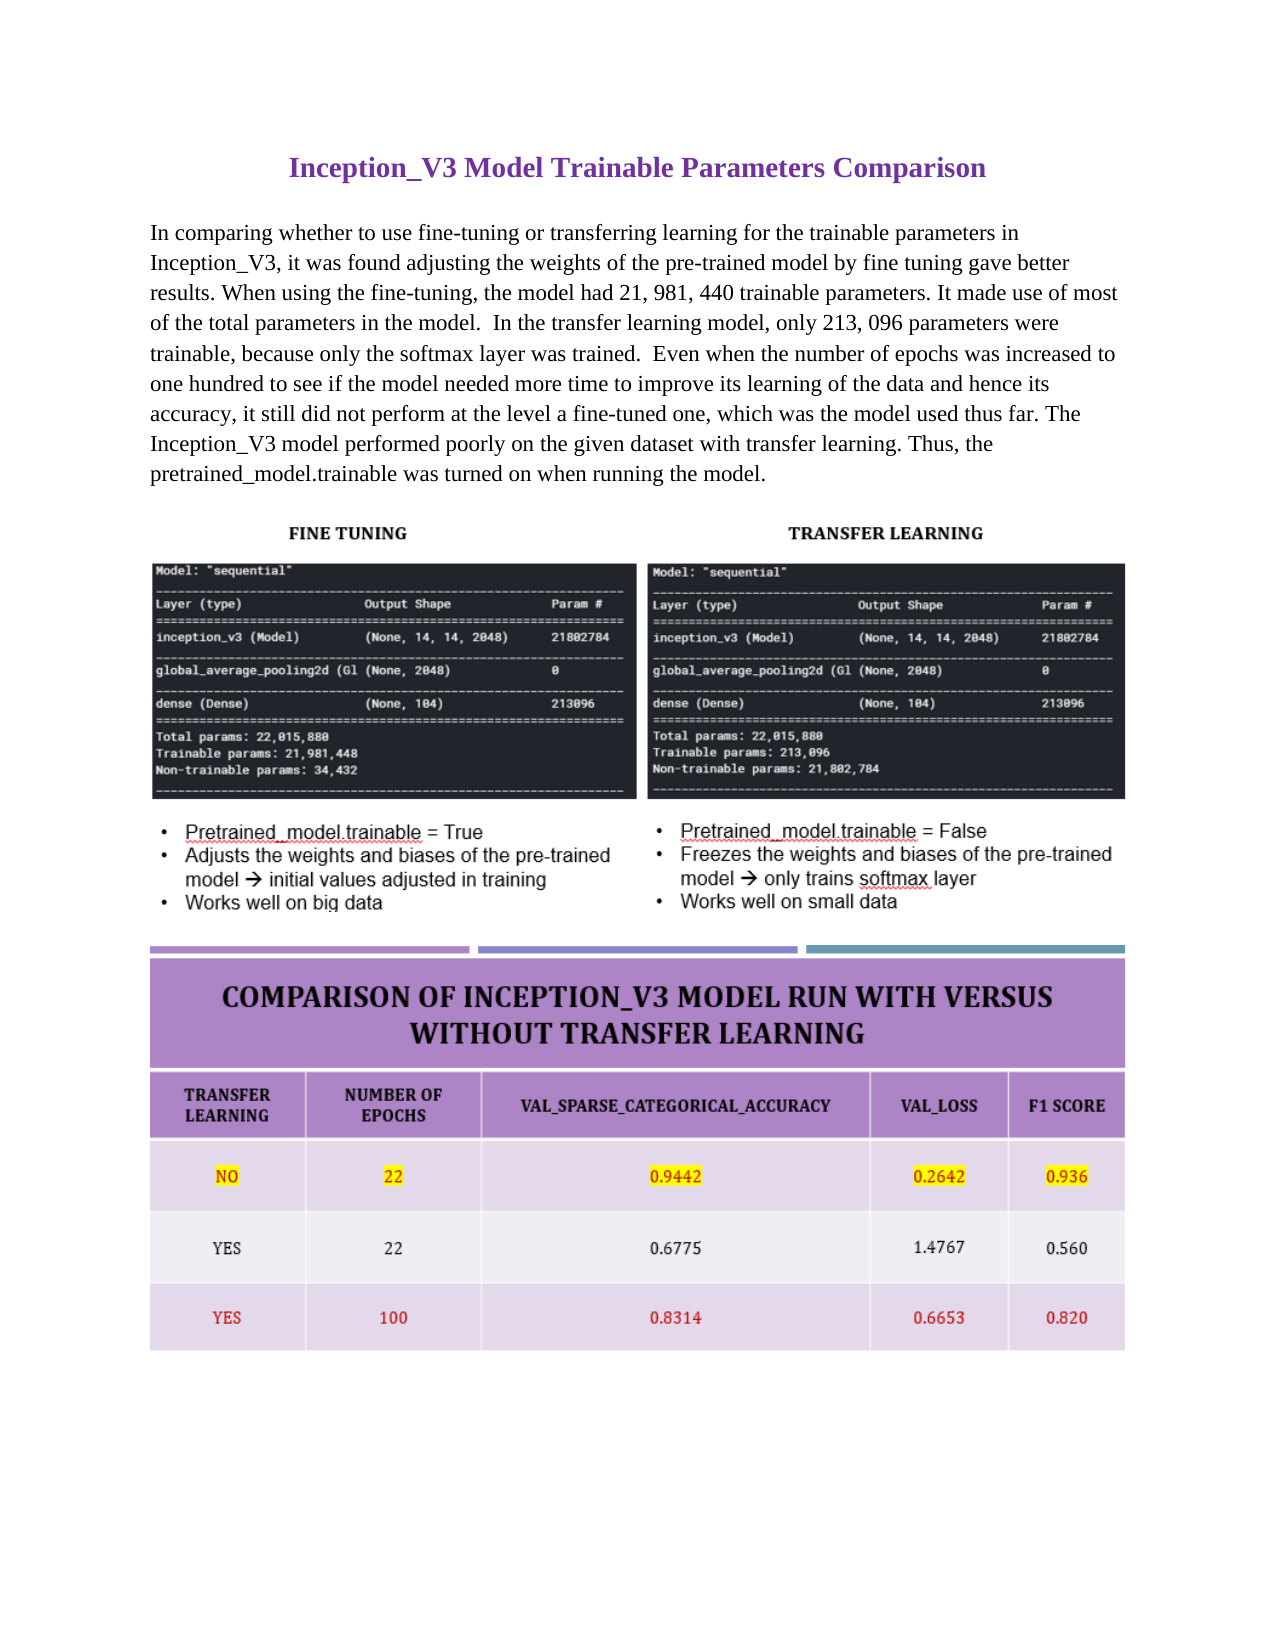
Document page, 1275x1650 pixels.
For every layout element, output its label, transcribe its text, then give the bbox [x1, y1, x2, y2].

picture [150, 520, 1125, 912]
picture [150, 945, 1125, 1353]
text In comparing whether to use fine-tuning or transferring learning for the trainable parameters in Inception_V3, it was found adjusting the weights of the pre-trained model by fine tuning gave better results. When using the fine-tuning, the model had 21, 981, 440 trainable parameters. It made use of most of the total parameters in the model. In the transfer learning model, only 213, 096 parameters were trainable, because only the softmax layer was trained. Even when the number of epochs was increased to one hundred to see if the model needed more time to improve its learning of the data and hence its accuracy, it still did not perform at the level a fine-tuned one, which was the model used thus far. The Inception_V3 model performed poorly on the given dataset with transfer learning. Thus, the pretrained_model.trainable was turned on when running the model. [150, 219, 1125, 487]
text Inception_V3 Model Trainable Parameters Comparison [150, 150, 1125, 183]
